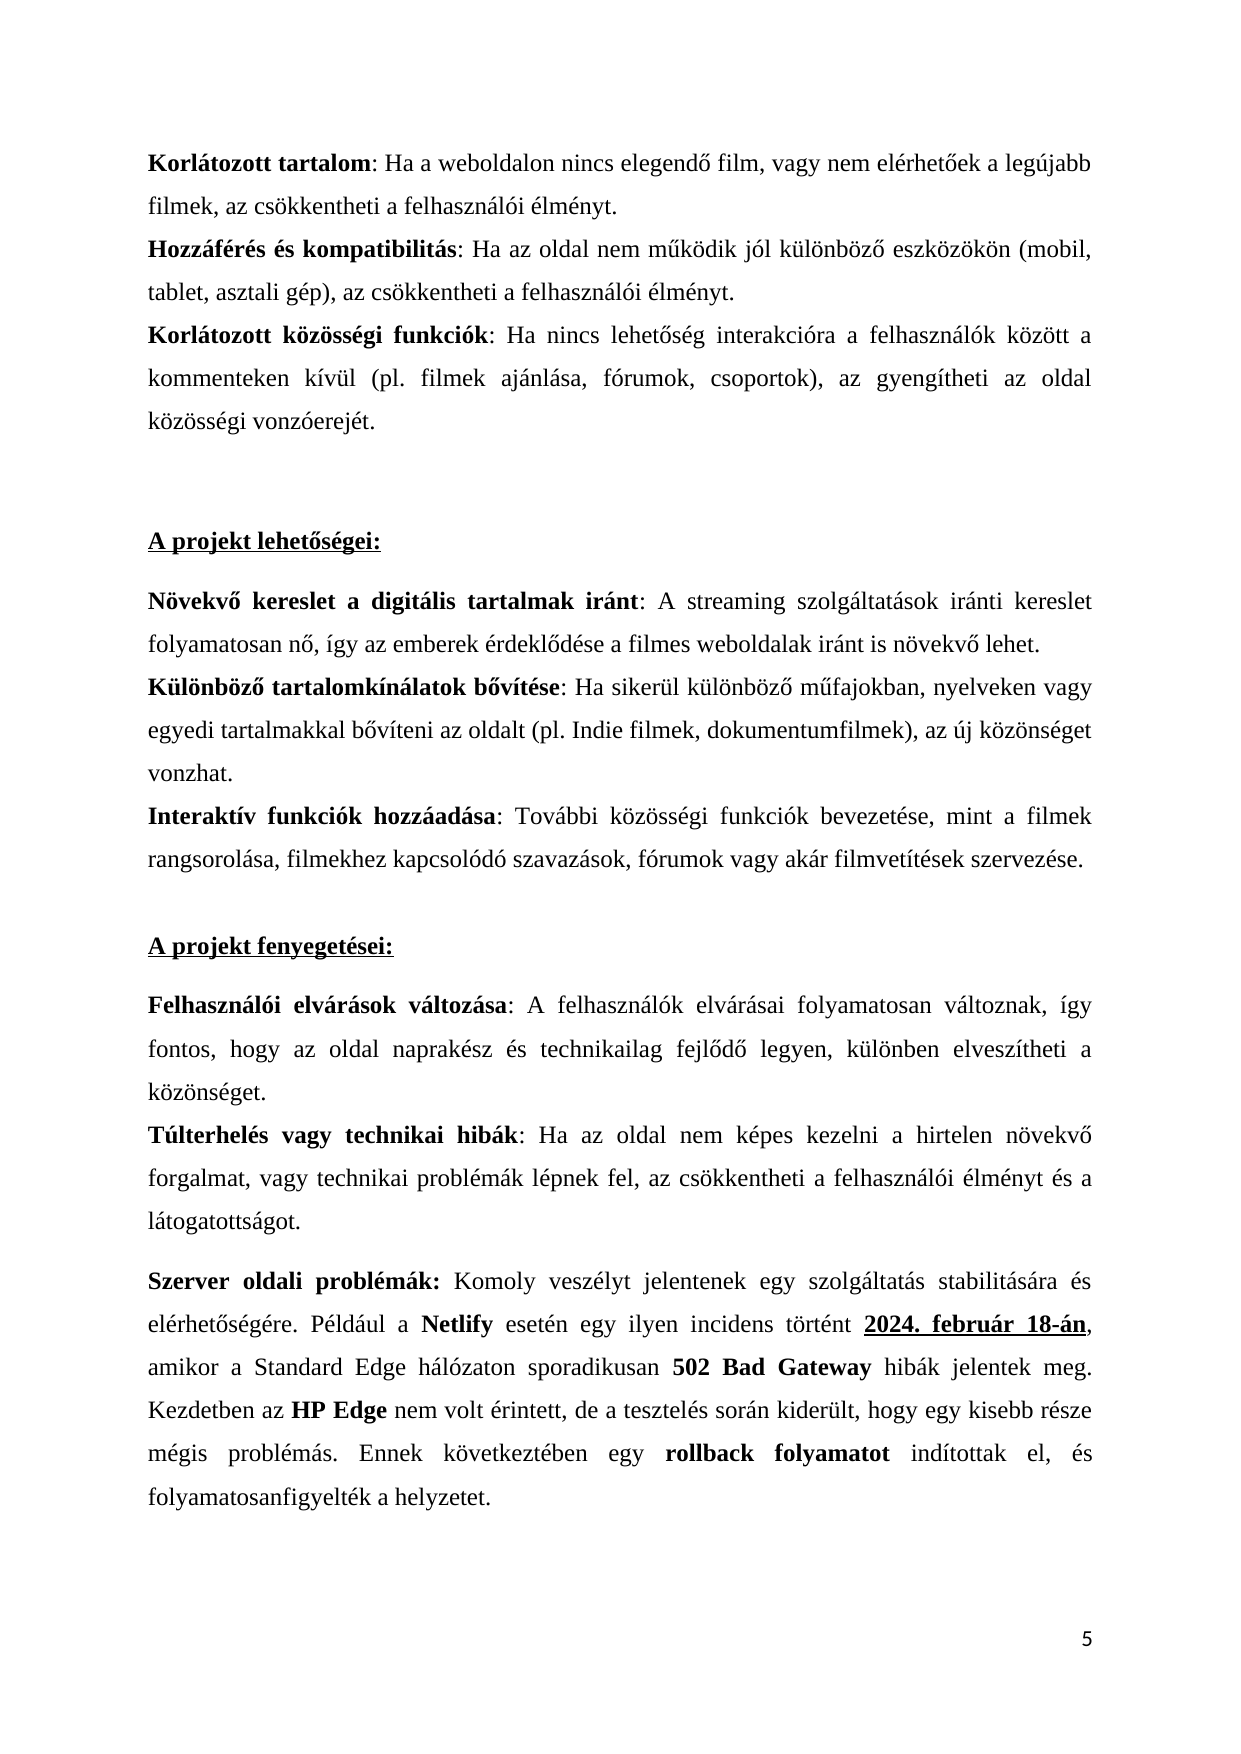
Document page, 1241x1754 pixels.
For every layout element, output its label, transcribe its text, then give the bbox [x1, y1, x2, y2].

text Hozzáférés és kompatibilitás: Ha az oldal nem működik jól különböző eszközökön (mobil, tablet, asztali gép), az csökkentheti a felhasználói élményt. [148, 234, 1093, 306]
text Felhasználói elvárások változása: A felhasználók elvárásai folyamatosan változnak, így fontos, hogy az oldal naprakész és technikailag fejlődő legyen, különben elveszítheti a közönséget. [148, 991, 1093, 1106]
text Interaktív funkciók hozzáadása: További közösségi funkciók bevezetése, mint a filmek rangsorolása, filmekhez kapcsolódó szavazások, fórumok vagy akár filmvetítések szervezése. [148, 801, 1093, 873]
text Szerver oldali problémák: Komoly veszélyt jelentenek egy szolgáltatás stabilitására és elérhetőségére. Például a Netlify esetén egy ilyen incidens történt 2024. február 18-án, amikor a Standard Edge hálózaton sporadikusan 502 Bad Gateway hibák jelentek meg. Kezdetben az HP Edge nem volt érintett, de a tesztelés során kiderült, hogy egy kisebb része mégis problémás. Ennek következtében egy rollback folyamatot indítottak el, és folyamatosanfigyelték a helyzetet. [148, 1266, 1093, 1510]
text Túlterhelés vagy technikai hibák: Ha az oldal nem képes kezelni a hirtelen növekvő forgalmat, vagy technikai problémák lépnek fel, az csökkentheti a felhasználói élményt és a látogatottságot. [148, 1120, 1093, 1235]
text Növekvő kereslet a digitális tartalmak iránt: A streaming szolgáltatások iránti kereslet folyamatosan nő, így az emberek érdeklődése a filmes weboldalak iránt is növekvő lehet. [148, 586, 1093, 658]
text A projekt fenyegetései: [148, 931, 1093, 959]
text A projekt lehetőségei: [148, 526, 1093, 555]
text Korlátozott közösségi funkciók: Ha nincs lehetőség interakcióra a felhasználók között a kommenteken kívül (pl. filmek ajánlása, fórumok, csoportok), az gyengítheti az oldal közösségi vonzóerejét. [148, 320, 1093, 435]
text Korlátozott tartalom: Ha a weboldalon nincs elegendő film, vagy nem elérhetőek a legújabb filmek, az csökkentheti a felhasználói élményt. [148, 148, 1093, 219]
text Különböző tartalomkínálatok bővítése: Ha sikerül különböző műfajokban, nyelveken vagy egyedi tartalmakkal bővíteni az oldalt (pl. Indie filmek, dokumentumfilmek), az új közönséget vonzhat. [148, 672, 1093, 787]
